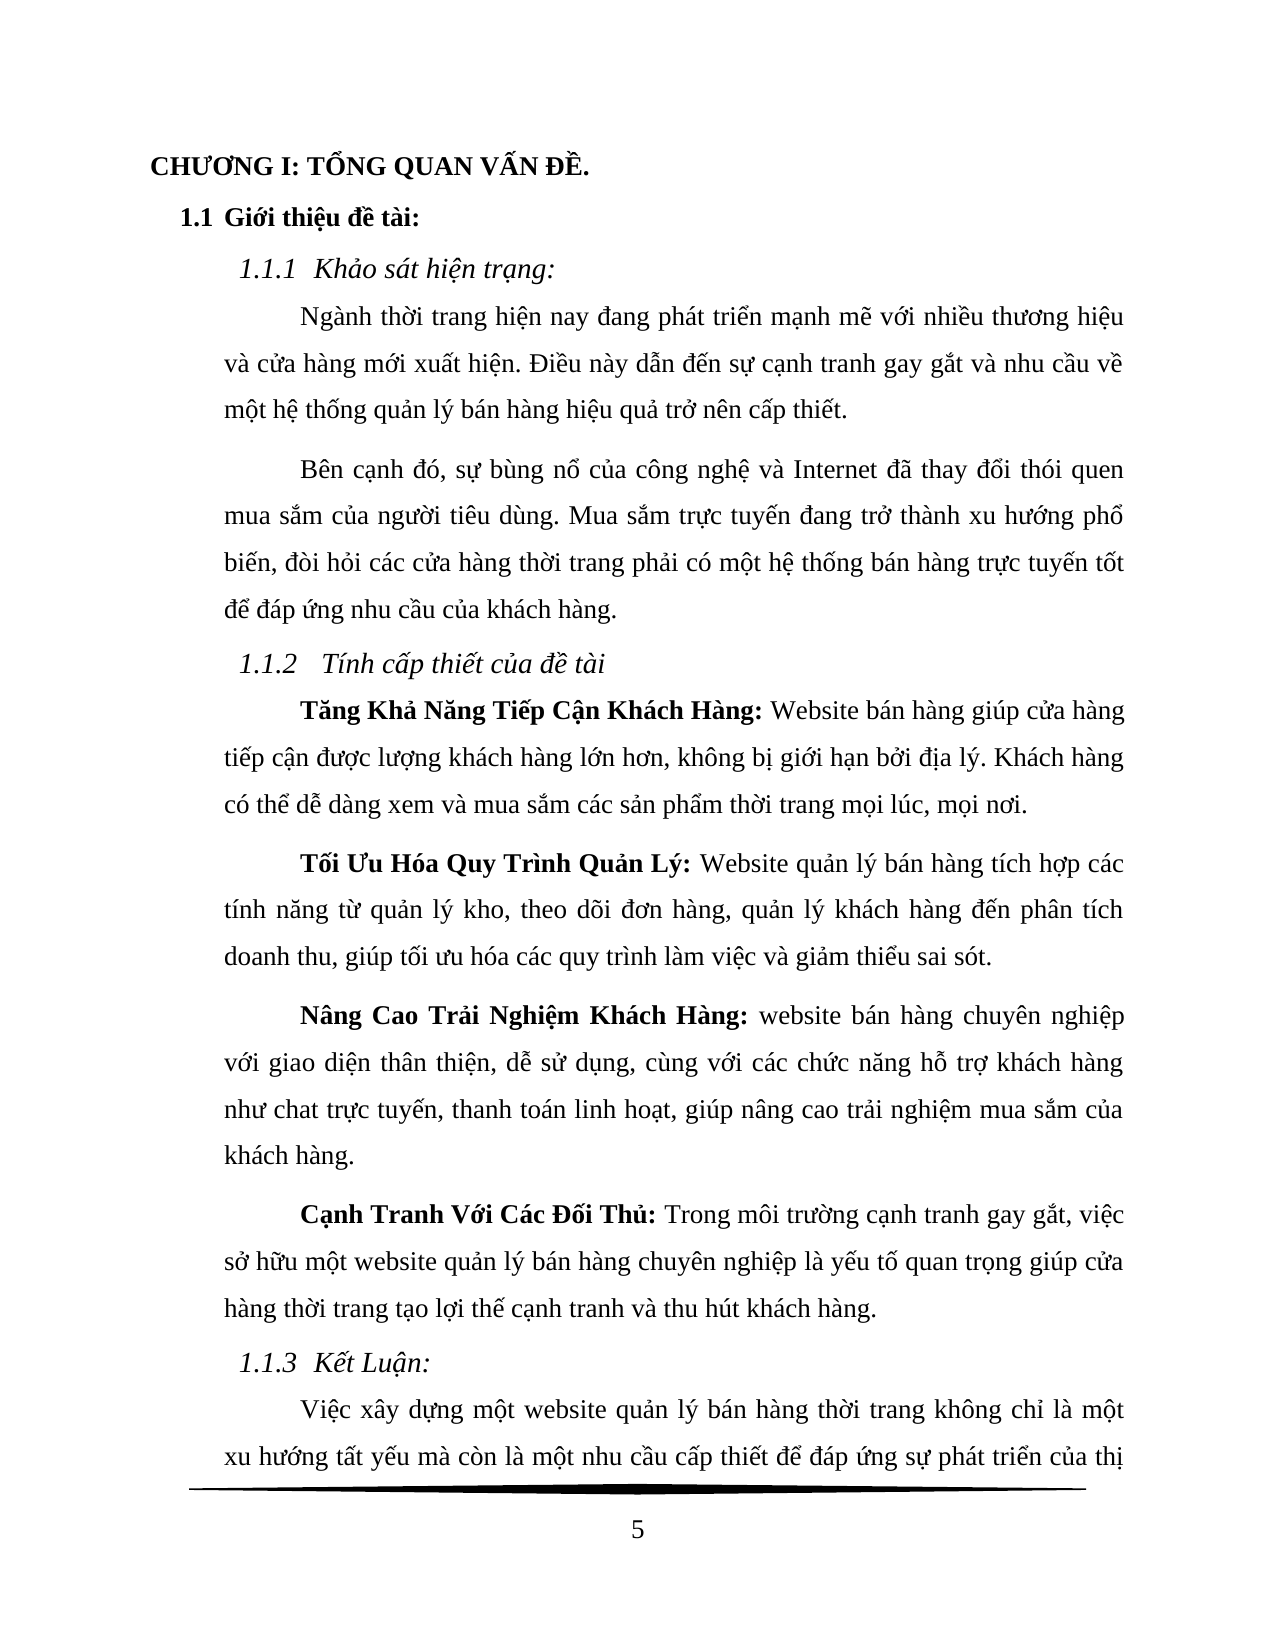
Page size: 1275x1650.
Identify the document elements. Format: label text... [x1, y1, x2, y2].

subtitle CHƯƠNG I: TỔNG QUAN VẤN ĐỀ. [150, 150, 1125, 181]
text Nâng Cao Trải Nghiệm Khách Hàng: website bán hàng chuyên nghiệp với giao diện thân thiện, dễ sử dụng, cùng với các chức năng hỗ trợ khách hàng như chat trực tuyến, thanh toán linh hoạt, giúp nâng cao trải nghiệm mua sắm của khách hàng. [224, 999, 1125, 1171]
text Bên cạnh đó, sự bùng nổ của công nghệ và Internet đã thay đổi thói quen mua sắm của người tiêu dùng. Mua sắm trực tuyến đang trở thành xu hướng phổ biến, đòi hỏi các cửa hàng thời trang phải có một hệ thống bán hàng trực tuyến tốt để đáp ứng nhu cầu của khách hàng. [224, 453, 1125, 624]
text Tăng Khả Năng Tiếp Cận Khách Hàng: Website bán hàng giúp cửa hàng tiếp cận được lượng khách hàng lớn hơn, không bị giới hạn bởi địa lý. Khách hàng có thể dễ dàng xem và mua sắm các sản phẩm thời trang mọi lúc, mọi nơi. [224, 694, 1125, 819]
subtitle Khảo sát hiện trạng: [239, 252, 1125, 285]
text Tối Ưu Hóa Quy Trình Quản Lý: Website quản lý bán hàng tích hợp các tính năng từ quản lý kho, theo dõi đơn hàng, quản lý khách hàng đến phân tích doanh thu, giúp tối ưu hóa các quy trình làm việc và giảm thiểu sai sót. [224, 847, 1125, 971]
subtitle Kết Luận: [239, 1345, 1125, 1378]
subtitle Tính cấp thiết của đề tài [239, 646, 1125, 679]
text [224, 1393, 1125, 1471]
text Ngành thời trang hiện nay đang phát triển mạnh mẽ với nhiều thương hiệu và cửa hàng mới xuất hiện. Điều này dẫn đến sự cạnh tranh gay gắt và nhu cầu về một hệ thống quản lý bán hàng hiệu quả trở nên cấp thiết. [224, 300, 1125, 425]
subtitle Giới thiệu đề tài: [179, 201, 1125, 232]
text Cạnh Tranh Với Các Đối Thủ: Trong môi trường cạnh tranh gay gắt, việc sở hữu một website quản lý bán hàng chuyên nghiệp là yếu tố quan trọng giúp cửa hàng thời trang tạo lợi thế cạnh tranh và thu hút khách hàng. [224, 1198, 1125, 1323]
